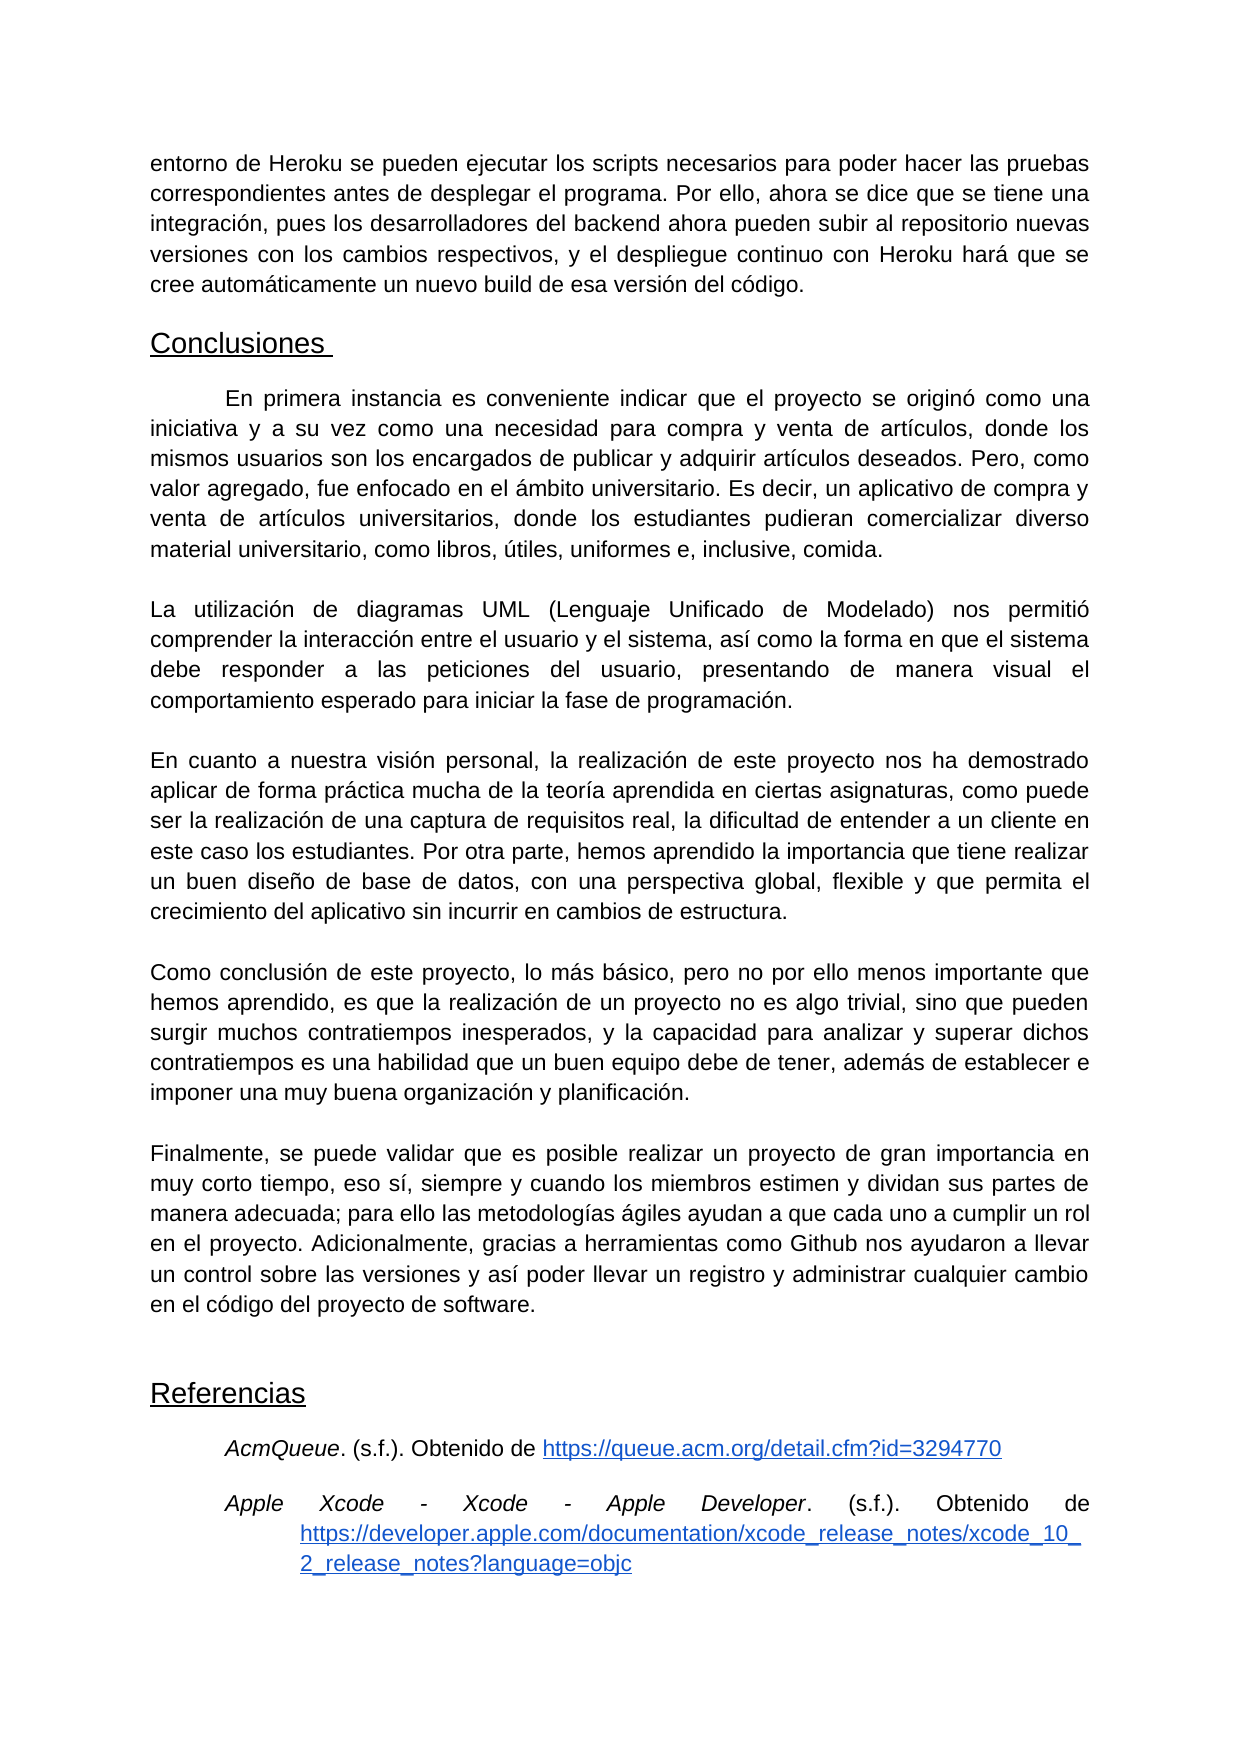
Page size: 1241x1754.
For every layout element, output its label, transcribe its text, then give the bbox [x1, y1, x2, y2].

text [150, 150, 1090, 297]
subtitle Conclusiones [150, 326, 1090, 359]
subtitle Referencias [150, 1376, 1090, 1410]
text En primera instancia es conveniente indicar que el proyecto se originó como una iniciativa y a su vez como una necesidad para compra y venta de artículos, donde los mismos usuarios son los encargados de publicar y adquirir artículos deseados. Pero, como valor agregado, fue enfocado en el ámbito universitario. Es decir, un aplicativo de compra y venta de artículos universitarios, donde los estudiantes pudieran comercializar diverso material universitario, como libros, útiles, uniformes e, inclusive, comida. [150, 384, 1090, 562]
text Finalmente, se puede validar que es posible realizar un proyecto de gran importancia en muy corto tiempo, eso sí, siempre y cuando los miembros estimen y dividan sus partes de manera adecuada; para ello las metodologías ágiles ayudan a que cada uno a cumplir un rol en el proyecto. Adicionalmente, gracias a herramientas como Github nos ayudaron a llevar un control sobre las versiones y así poder llevar un registro y administrar cualquier cambio en el código del proyecto de software. [150, 1140, 1090, 1317]
text Como conclusión de este proyecto, lo más básico, pero no por ello menos importante que hemos aprendido, es que la realización de un proyecto no es algo trivial, sino que pueden surgir muchos contratiempos inesperados, y la capacidad para analizar y superar dichos contratiempos es una habilidad que un buen equipo debe de tener, además de establecer e imponer una muy buena organización y planificación. [150, 958, 1090, 1106]
text Apple Xcode - Xcode - Apple Developer. (s.f.). Obtenido de https://developer.apple.com/documentation/xcode_release_notes/xcode_10_2_release_notes?language=objc [225, 1490, 1090, 1577]
text En cuanto a nuestra visión personal, la realización de este proyecto nos ha demostrado aplicar de forma práctica mucha de la teoría aprendida en ciertas asignaturas, como puede ser la realización de una captura de requisitos real, la dificultad de entender a un cliente en este caso los estudiantes. Por otra parte, hemos aprendido la importancia que tiene realizar un buen diseño de base de datos, con una perspectiva global, flexible y que permita el crecimiento del aplicativo sin incurrir en cambios de estructura. [150, 747, 1090, 924]
text La utilización de diagramas UML (Lenguaje Unificado de Modelado) nos permitió comprender la interacción entre el usuario y el sistema, así como la forma en que el sistema debe responder a las peticiones del usuario, presentando de manera visual el comportamiento esperado para iniciar la fase de programación. [150, 596, 1090, 713]
text AcmQueue. (s.f.). Obtenido de https://queue.acm.org/detail.cfm?id=3294770 [225, 1435, 1090, 1461]
